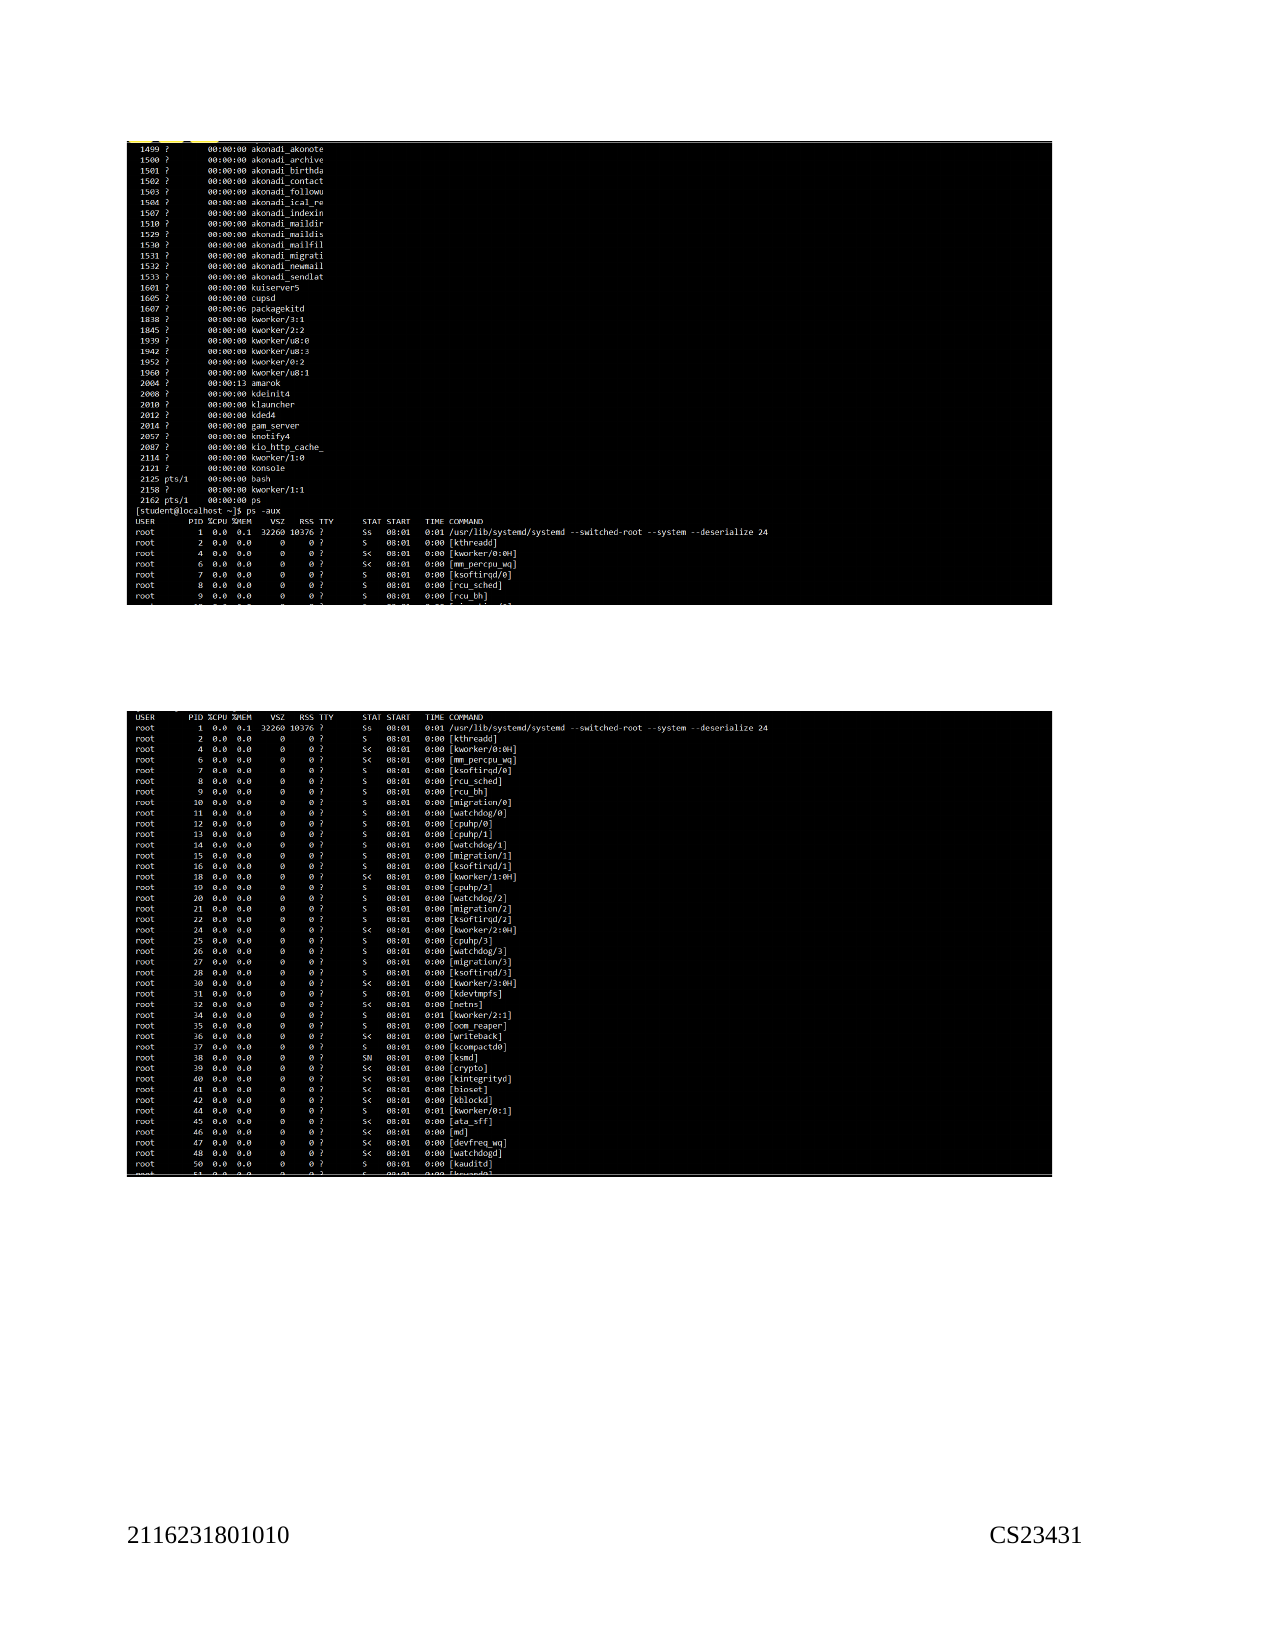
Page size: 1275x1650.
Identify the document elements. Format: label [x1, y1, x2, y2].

picture [126, 141, 1053, 605]
picture [126, 711, 1053, 1177]
